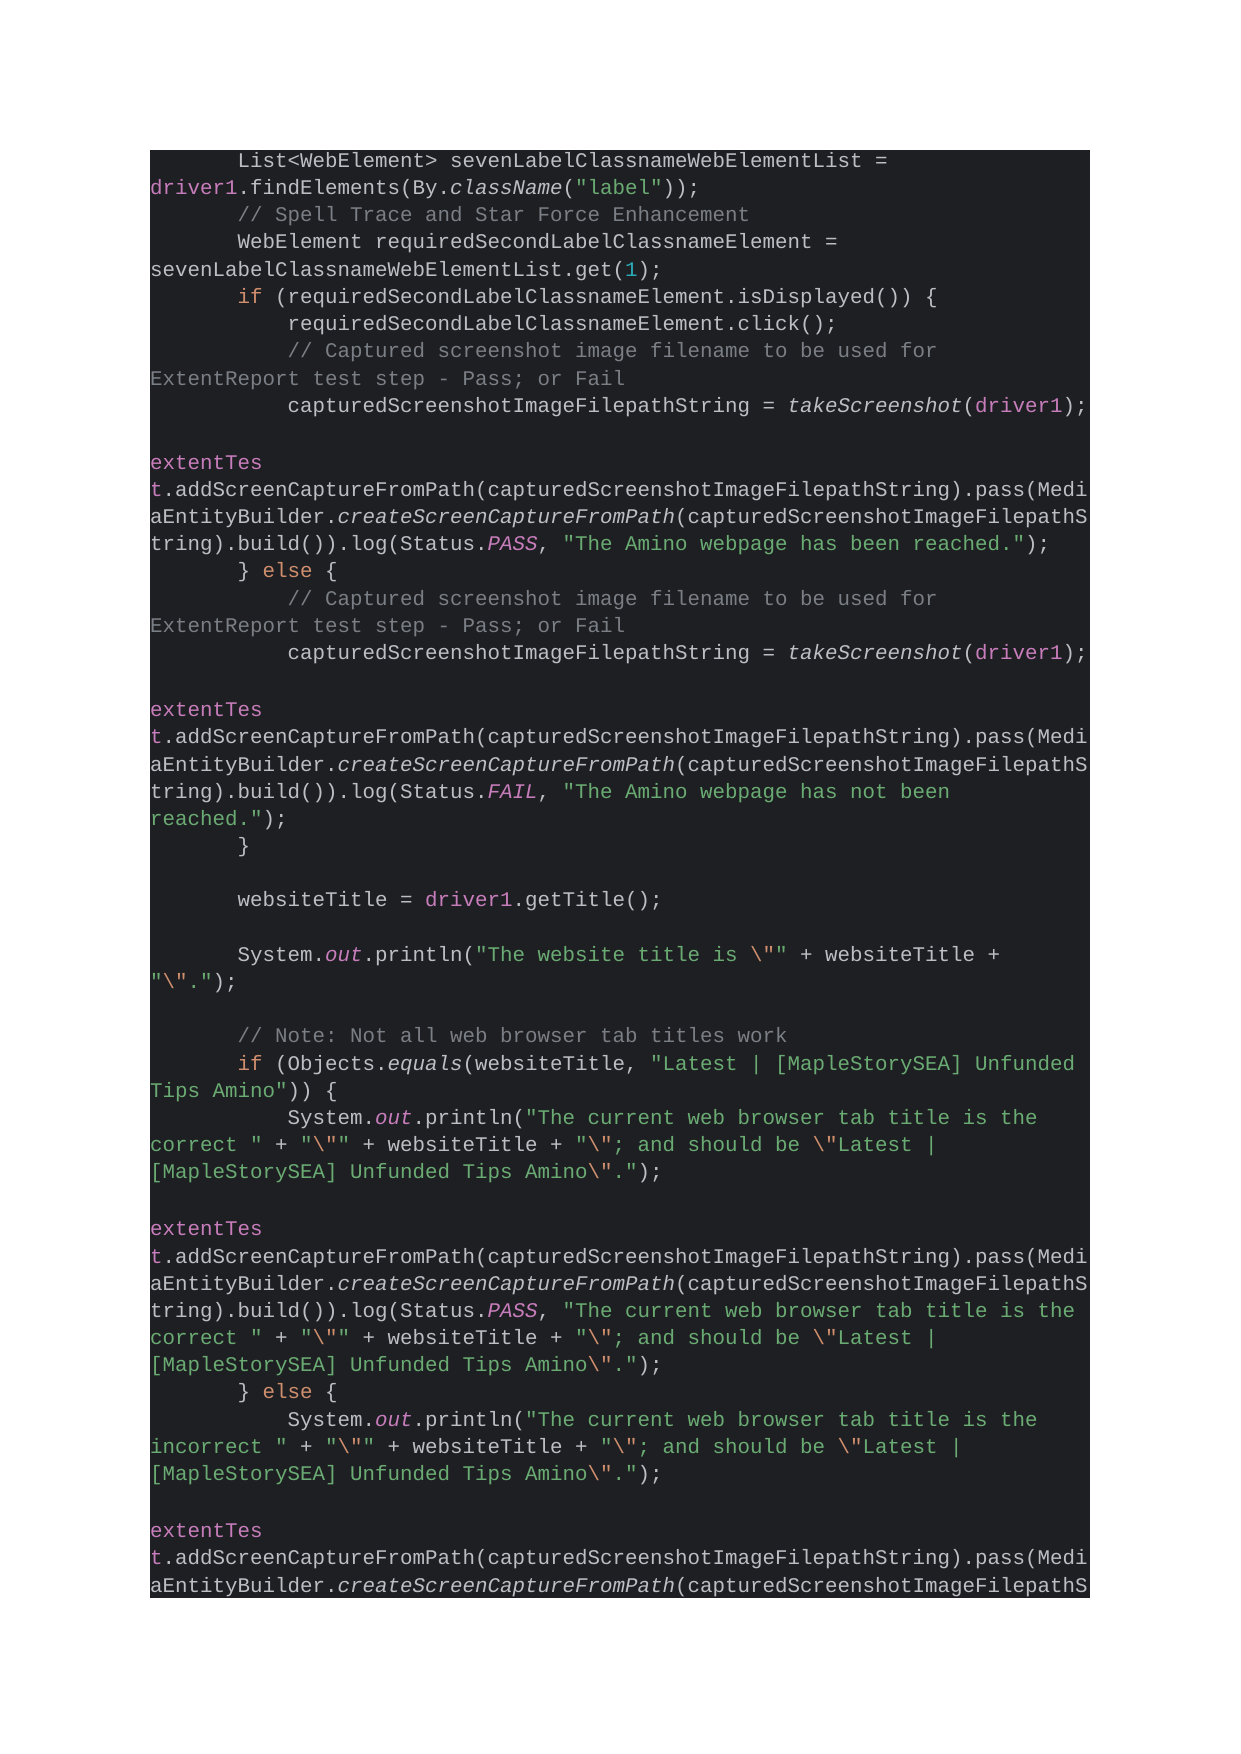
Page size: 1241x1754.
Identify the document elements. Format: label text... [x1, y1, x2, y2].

text System.out.println("The current web browser tab title is the correct " + "\"" + websiteTitle + "\"; and should be \"Latest | [MapleStorySEA] Unfunded Tips Amino\"."); [150, 1107, 1090, 1185]
text capturedScreenshotImageFilepathString = takeScreenshot(driver1); [150, 642, 1090, 666]
text if (Objects.equals(websiteTitle, "Latest | [MapleStorySEA] Unfunded Tips Amino")) { [150, 1053, 1090, 1103]
text System.out.println("The website title is \"" + websiteTitle + "\"."); [150, 944, 1090, 995]
text requiredSecondLabelClassnameElement.click(); [150, 313, 1090, 337]
text extentTest.addScreenCaptureFromPath(capturedScreenshotImageFilepathString).pass(MediaEntityBuilder.createScreenCaptureFromPath(capturedScreenshotImageFilepathString).build()).log(Status.FAIL, "The Amino webpage has not been reached."); [150, 669, 1090, 832]
text extentTest.addScreenCaptureFromPath(capturedScreenshotImageFilepathString).pass(MediaEntityBuilder.createScreenCaptureFromPath(capturedScreenshotImageFilepathString).build()).log(Status.PASS, "The current web browser tab title is the correct " + "\"" + websiteTitle + "\"; and should be \"Latest | [MapleStorySEA] Unfunded Tips Amino\"."); [150, 1188, 1090, 1378]
text websiteTitle = driver1.getTitle(); [150, 889, 1090, 913]
text if (requiredSecondLabelClassnameElement.isDisplayed()) { [150, 286, 1090, 309]
text } else { [150, 561, 1090, 584]
text // Spell Trace and Star Force Enhancement [150, 204, 1090, 228]
text // Captured screenshot image filename to be used for ExtentReport test step - Pass; or Fail [150, 588, 1090, 638]
text // Note: Not all web browser tab titles work [150, 1025, 1090, 1049]
text // Captured screenshot image filename to be used for ExtentReport test step - Pass; or Fail [150, 340, 1090, 391]
text extentTest.addScreenCaptureFromPath(capturedScreenshotImageFilepathString).pass(MediaEntityBuilder.createScreenCaptureFromPath(capturedScreenshotImageFilepathString).build()).log(Status.PASS, "The Amino webpage has been reached."); [150, 422, 1090, 557]
text capturedScreenshotImageFilepathString = takeScreenshot(driver1); [150, 395, 1090, 418]
text System.out.println("The current web browser tab title is the incorrect " + "\"" + websiteTitle + "\"; and should be \"Latest | [MapleStorySEA] Unfunded Tips Amino\"."); [150, 1409, 1090, 1487]
text } [150, 835, 1090, 859]
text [150, 1490, 1090, 1598]
text } else { [150, 1382, 1090, 1405]
text WebElement requiredSecondLabelClassnameElement = sevenLabelClassnameWebElementList.get(1); [150, 232, 1090, 282]
text List<WebElement> sevenLabelClassnameWebElementList = driver1.findElements(By.className("label")); [150, 150, 1090, 201]
